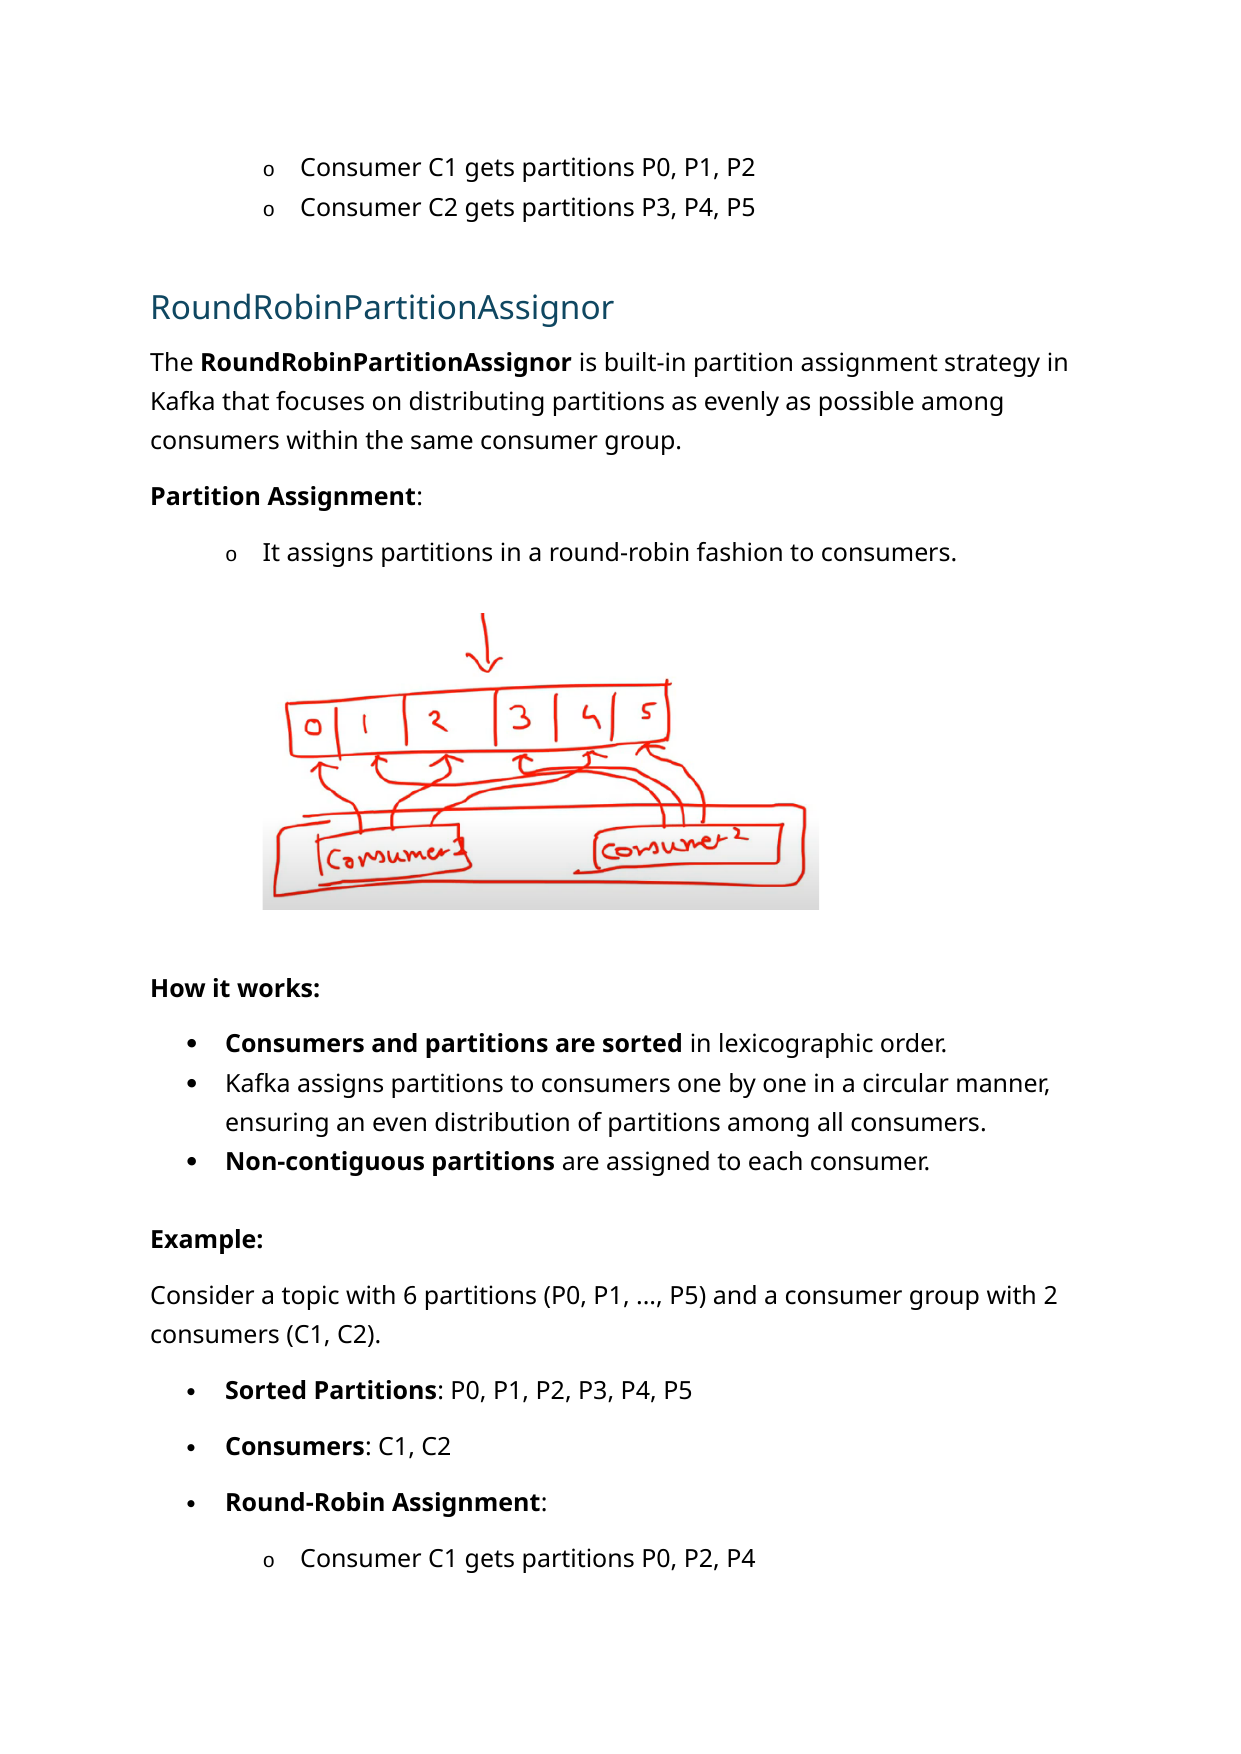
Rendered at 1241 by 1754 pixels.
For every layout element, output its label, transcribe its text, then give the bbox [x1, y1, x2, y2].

picture [262, 613, 820, 910]
list It assigns partitions in a round-robin fashion to consumers. [225, 535, 1090, 569]
list Consumer C1 gets partitions P0, P1, P2 [262, 150, 1090, 184]
list Non-contiguous partitions are assigned to each consumer. [187, 1143, 1090, 1178]
list Consumer C1 gets partitions P0, P2, P4 [262, 1540, 1090, 1574]
list Consumers: C1, C2 [187, 1428, 1090, 1463]
list Consumer C2 gets partitions P3, P4, P5 [262, 189, 1090, 223]
text Partition Assignment: [150, 479, 1090, 513]
text Example: [150, 1222, 1090, 1256]
list Sorted Partitions: P0, P1, P2, P3, P4, P5 [187, 1373, 1090, 1407]
text The RoundRobinPartitionAssignor is built-in partition assignment strategy in Kafka that focuses on distributing partitions as evenly as possible among consumers within the same consumer group. [150, 345, 1090, 457]
list Round-Robin Assignment: [187, 1484, 1090, 1518]
list Consumers and partitions are sorted in lexicographic order. [187, 1026, 1090, 1060]
text How it works: [150, 970, 1090, 1004]
text Consider a topic with 6 partitions (P0, P1, ..., P5) and a consumer group with 2 consumers (C1, C2). [150, 1278, 1090, 1351]
list Kafka assigns partitions to consumers one by one in a circular manner, ensuring an even distribution of partitions among all consumers. [187, 1065, 1090, 1138]
subtitle RoundRobinPartitionAssignor [150, 284, 1090, 329]
